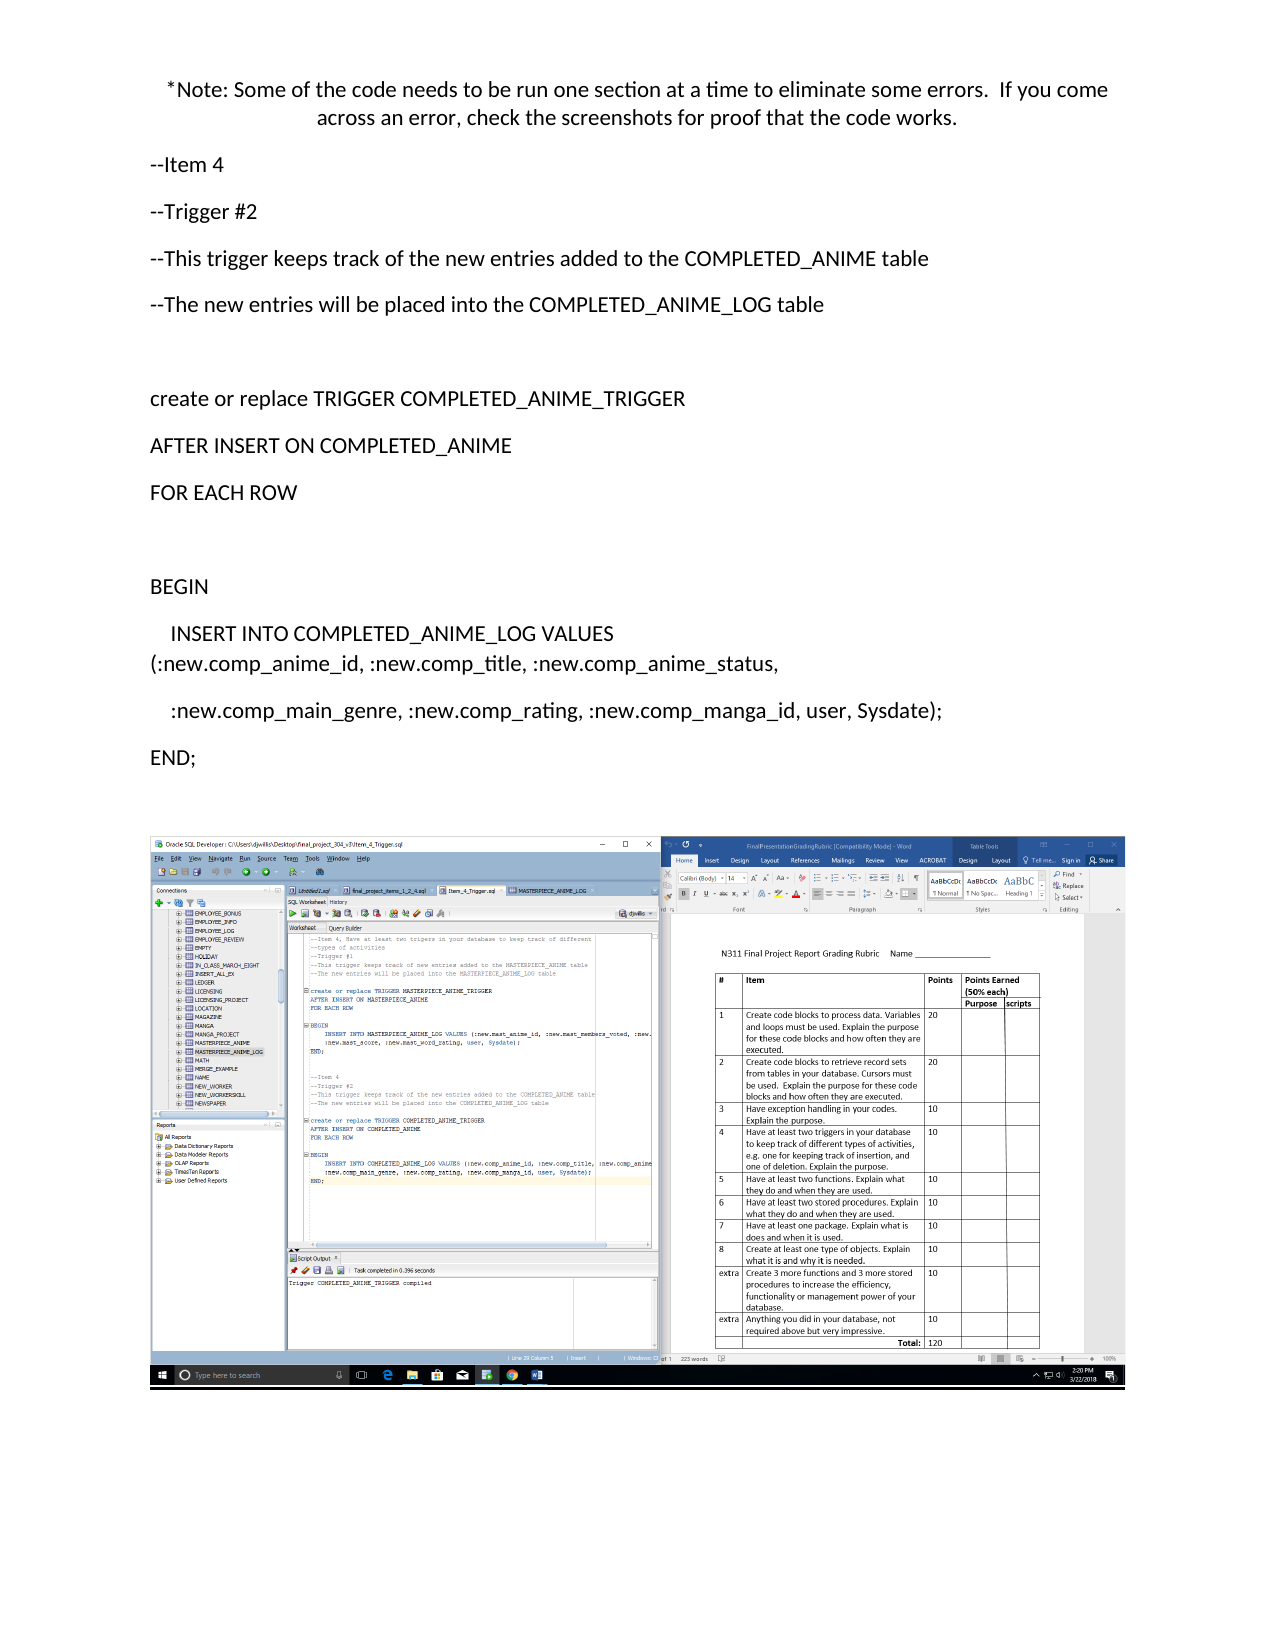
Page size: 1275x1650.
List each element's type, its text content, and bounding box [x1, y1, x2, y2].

text INSERT INTO COMPLETED_ANIME_LOG VALUES (:new.comp_anime_id, :new.comp_title, :new.comp_anime_status, [150, 619, 1125, 677]
text create or replace TRIGGER COMPLETED_ANIME_TRIGGER [150, 384, 1125, 412]
text --Trigger #2 [150, 197, 1125, 225]
picture [150, 836, 1125, 1385]
text --Item 4 [150, 150, 1125, 178]
text END; [150, 743, 1125, 771]
text FOR EACH ROW [150, 478, 1125, 506]
text --The new entries will be placed into the COMPLETED_ANIME_LOG table [150, 291, 1125, 319]
text --This trigger keeps track of the new entries added to the COMPLETED_ANIME table [150, 244, 1125, 272]
text AFTER INSERT ON COMPLETED_ANIME [150, 431, 1125, 459]
text :new.comp_main_genre, :new.comp_rating, :new.comp_manga_id, user, Sysdate); [150, 696, 1125, 724]
text BEGIN [150, 572, 1125, 600]
